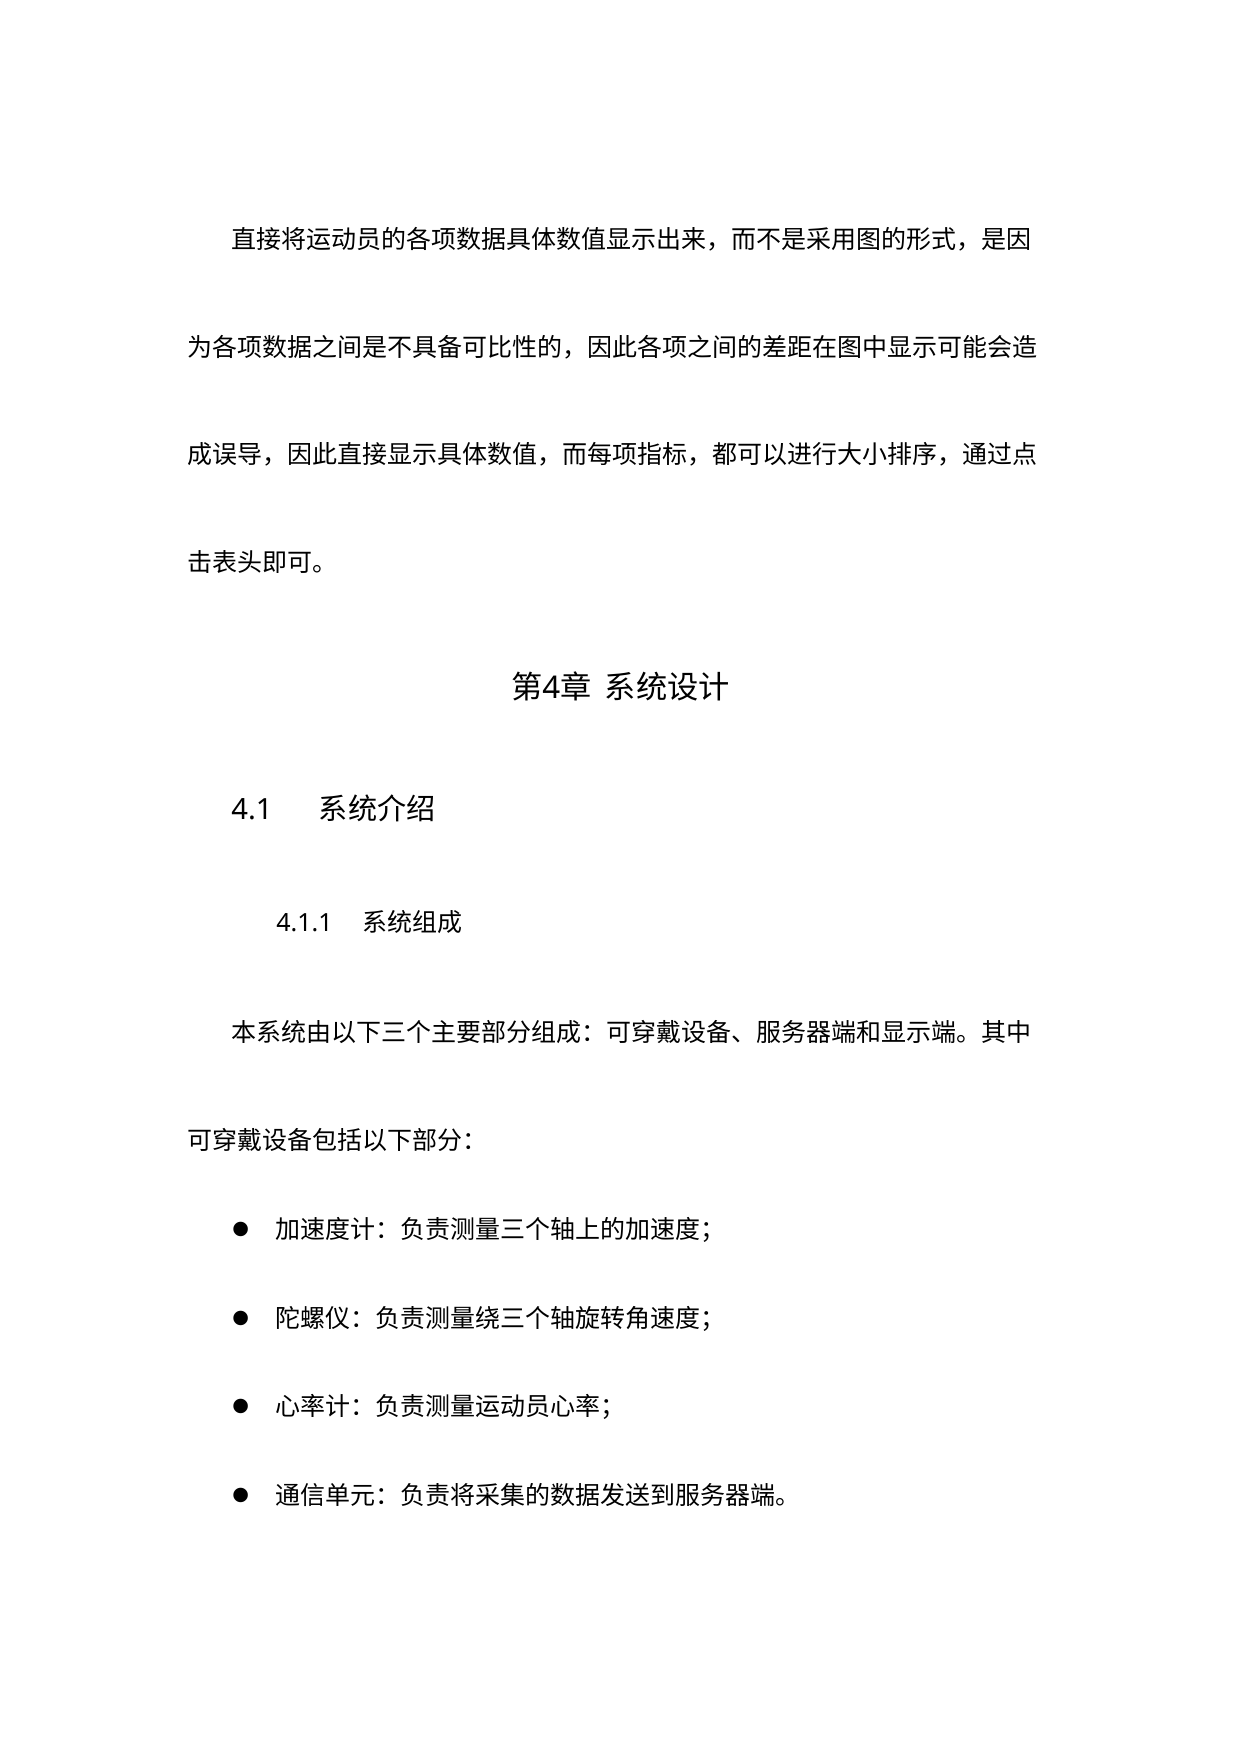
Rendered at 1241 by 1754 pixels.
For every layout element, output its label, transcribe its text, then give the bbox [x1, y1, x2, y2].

text 直接将运动员的各项数据具体数值显示出来，而不是采用图的形式，是因为各项数据之间是不具备可比性的，因此各项之间的差距在图中显示可能会造成误导，因此直接显示具体数值，而每项指标，都可以进行大小排序，通过点击表头即可。 [187, 205, 1053, 593]
list 陀螺仪：负责测量绕三个轴旋转角速度； [231, 1284, 1053, 1349]
subtitle 系统组成 [276, 888, 1053, 953]
subtitle 系统设计 [187, 653, 1053, 718]
list 心率计：负责测量运动员心率； [231, 1372, 1053, 1437]
list 通信单元：负责将采集的数据发送到服务器端。 [231, 1461, 1053, 1526]
text 本系统由以下三个主要部分组成：可穿戴设备、服务器端和显示端。其中可穿戴设备包括以下部分： [187, 998, 1053, 1171]
subtitle 系统介绍 [231, 775, 1053, 840]
list 加速度计：负责测量三个轴上的加速度； [231, 1195, 1053, 1260]
